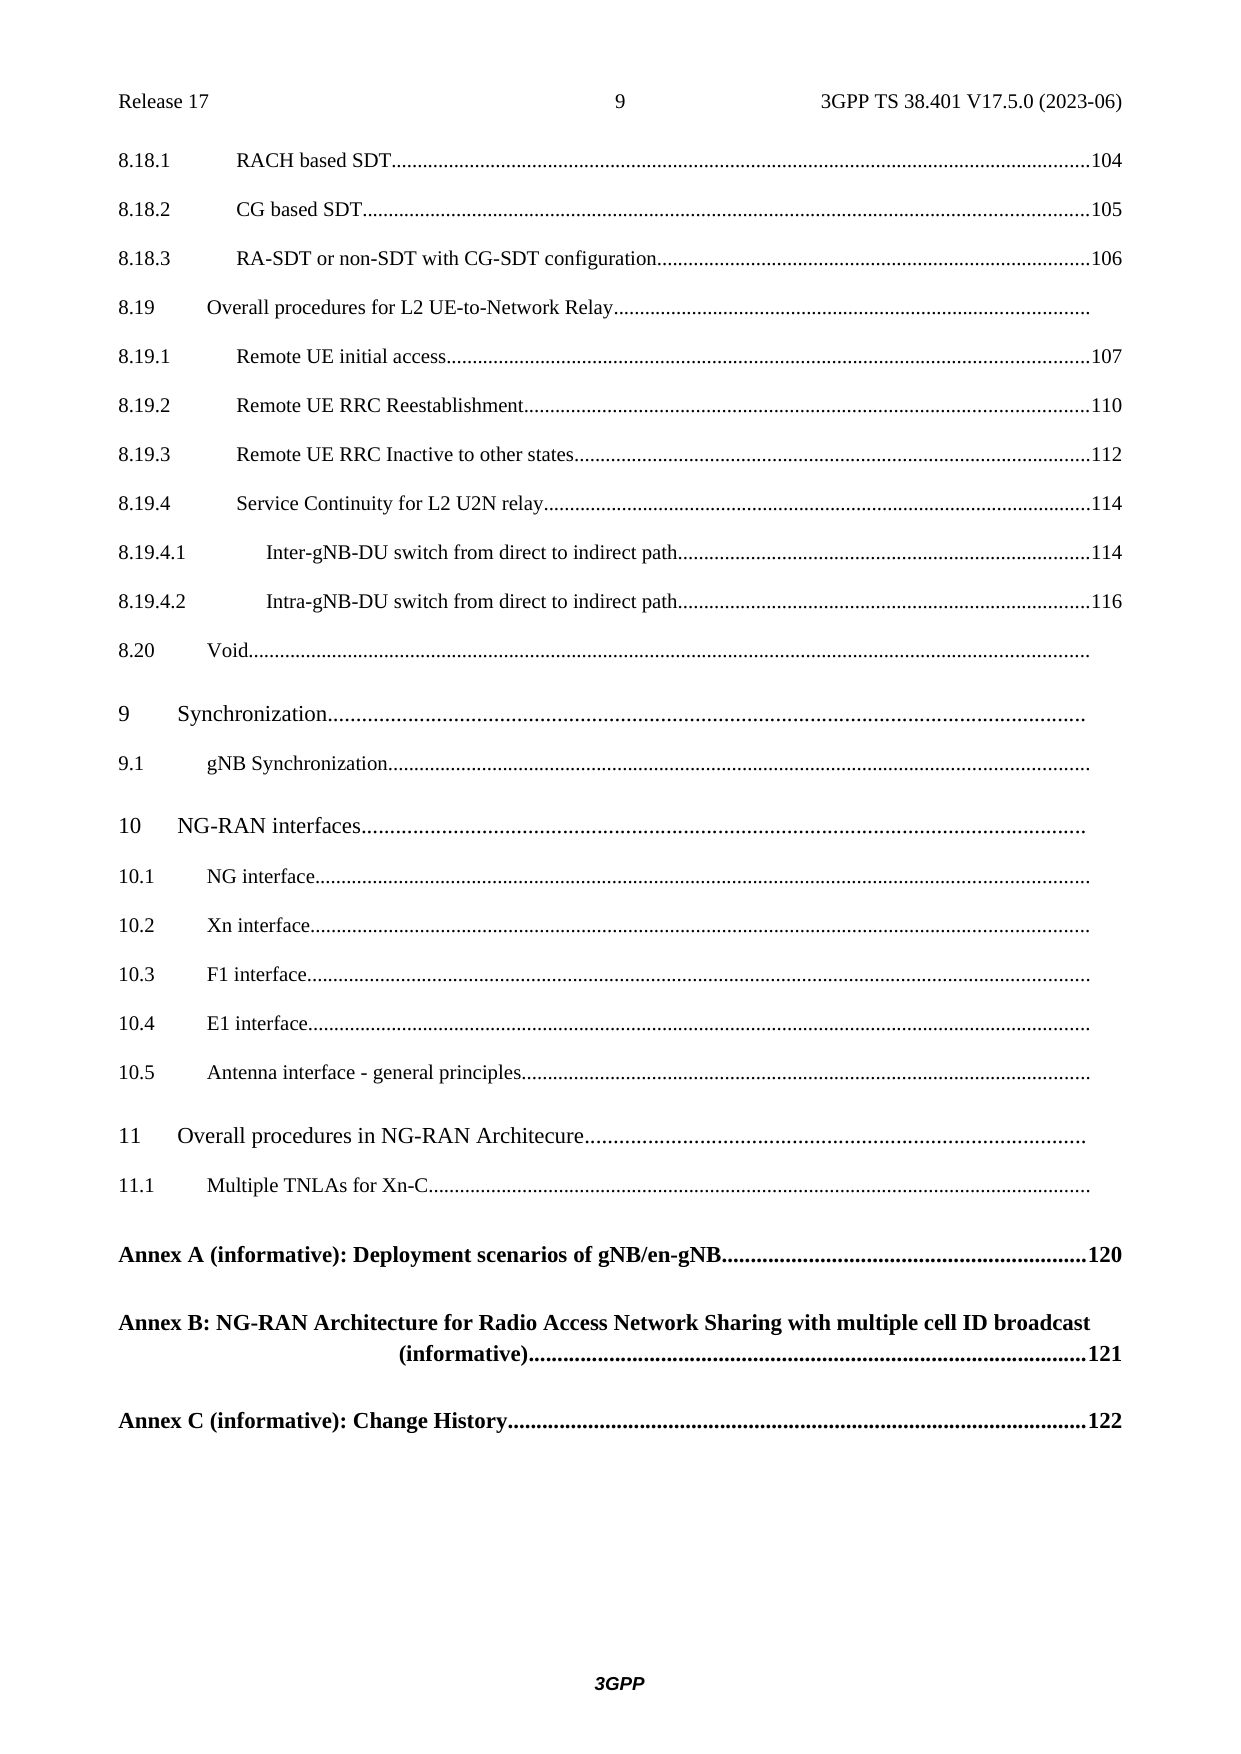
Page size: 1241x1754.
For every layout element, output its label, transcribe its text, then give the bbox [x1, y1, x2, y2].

text 8.19.4 Service Continuity for L2 U2N relay 114 [118, 491, 1122, 515]
text 8.19.4.1 Inter-gNB-DU switch from direct to indirect path 114 [118, 540, 1122, 564]
text 10.1 NG interface 118 [118, 864, 1078, 888]
text 10.2 Xn interface 118 [118, 913, 1078, 937]
text 11 Overall procedures in NG-RAN Architecure 119 [118, 1122, 1078, 1148]
text 8.19.2 Remote UE RRC Reestablishment 110 [118, 393, 1122, 417]
text 8.19.1 Remote UE initial access 107 [118, 344, 1122, 368]
text Annex C (informative): Change History 122 [118, 1407, 1122, 1434]
text 8.20 Void 117 [118, 638, 1078, 662]
text 8.19.4.2 Intra-gNB-DU switch from direct to indirect path 116 [118, 589, 1122, 613]
text 8.19.3 Remote UE RRC Inactive to other states 112 [118, 442, 1122, 466]
text 11.1 Multiple TNLAs for Xn-C 119 [118, 1173, 1078, 1197]
text Annex B: NG-RAN Architecture for Radio Access Network Sharing with multiple cell ID broadcast (informative) 121 [118, 1309, 1122, 1366]
text 9 Synchronization 117 [118, 700, 1078, 726]
text 8.18.2 CG based SDT 105 [118, 197, 1122, 221]
text 8.18.3 RA-SDT or non-SDT with CG-SDT configuration 106 [118, 246, 1122, 270]
text 10.5 Antenna interface - general principles 118 [118, 1060, 1078, 1084]
text 9.1 gNB Synchronization 117 [118, 751, 1078, 775]
text 8.19 Overall procedures for L2 UE-to-Network Relay 107 [118, 295, 1078, 319]
text 8.18.1 RACH based SDT 104 [118, 147, 1122, 172]
text Annex A (informative): Deployment scenarios of gNB/en-gNB 120 [118, 1241, 1122, 1267]
text 10.4 E1 interface 118 [118, 1011, 1078, 1035]
text 10 NG-RAN interfaces 118 [118, 813, 1078, 839]
text 10.3 F1 interface 118 [118, 962, 1078, 986]
